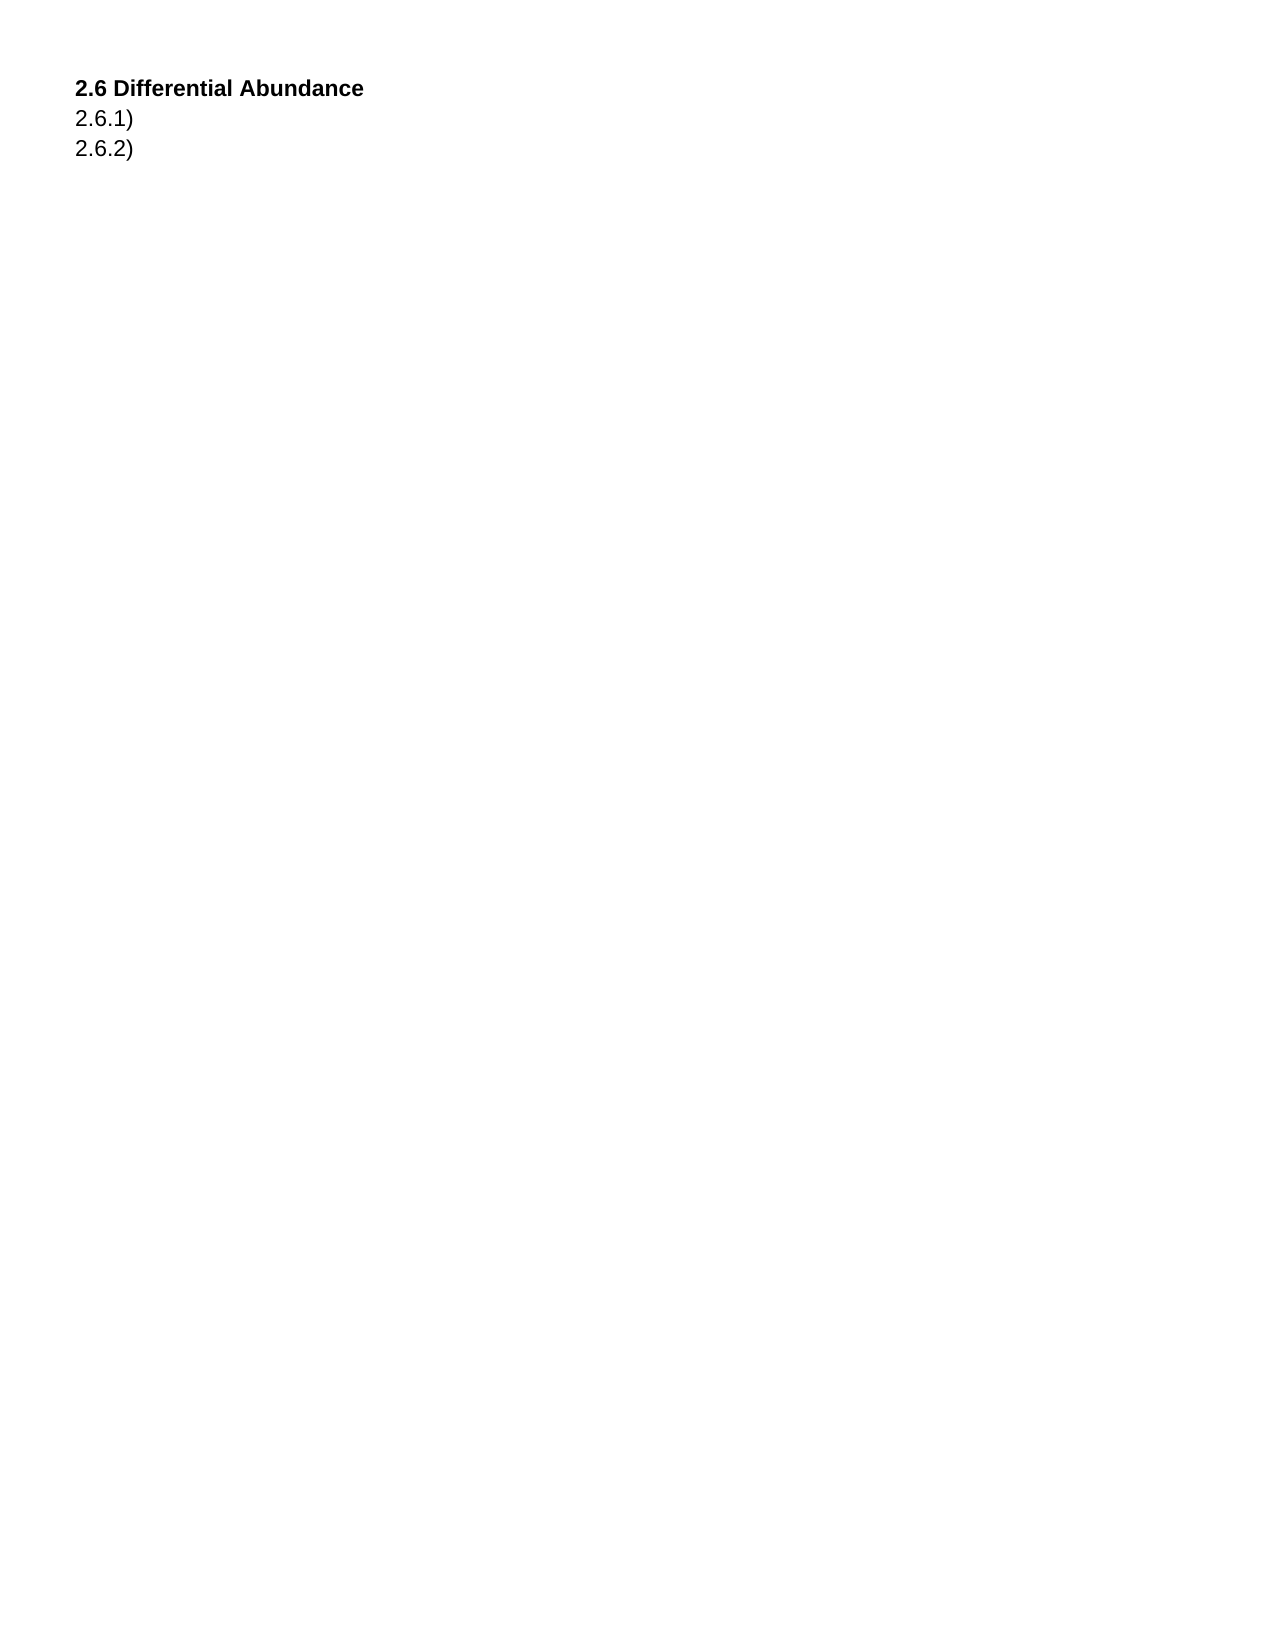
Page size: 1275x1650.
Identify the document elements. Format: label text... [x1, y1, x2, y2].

text 2.6 Differential Abundance [75, 75, 1200, 101]
text 2.6.2) [75, 135, 1200, 162]
text 2.6.1) [75, 105, 1200, 132]
